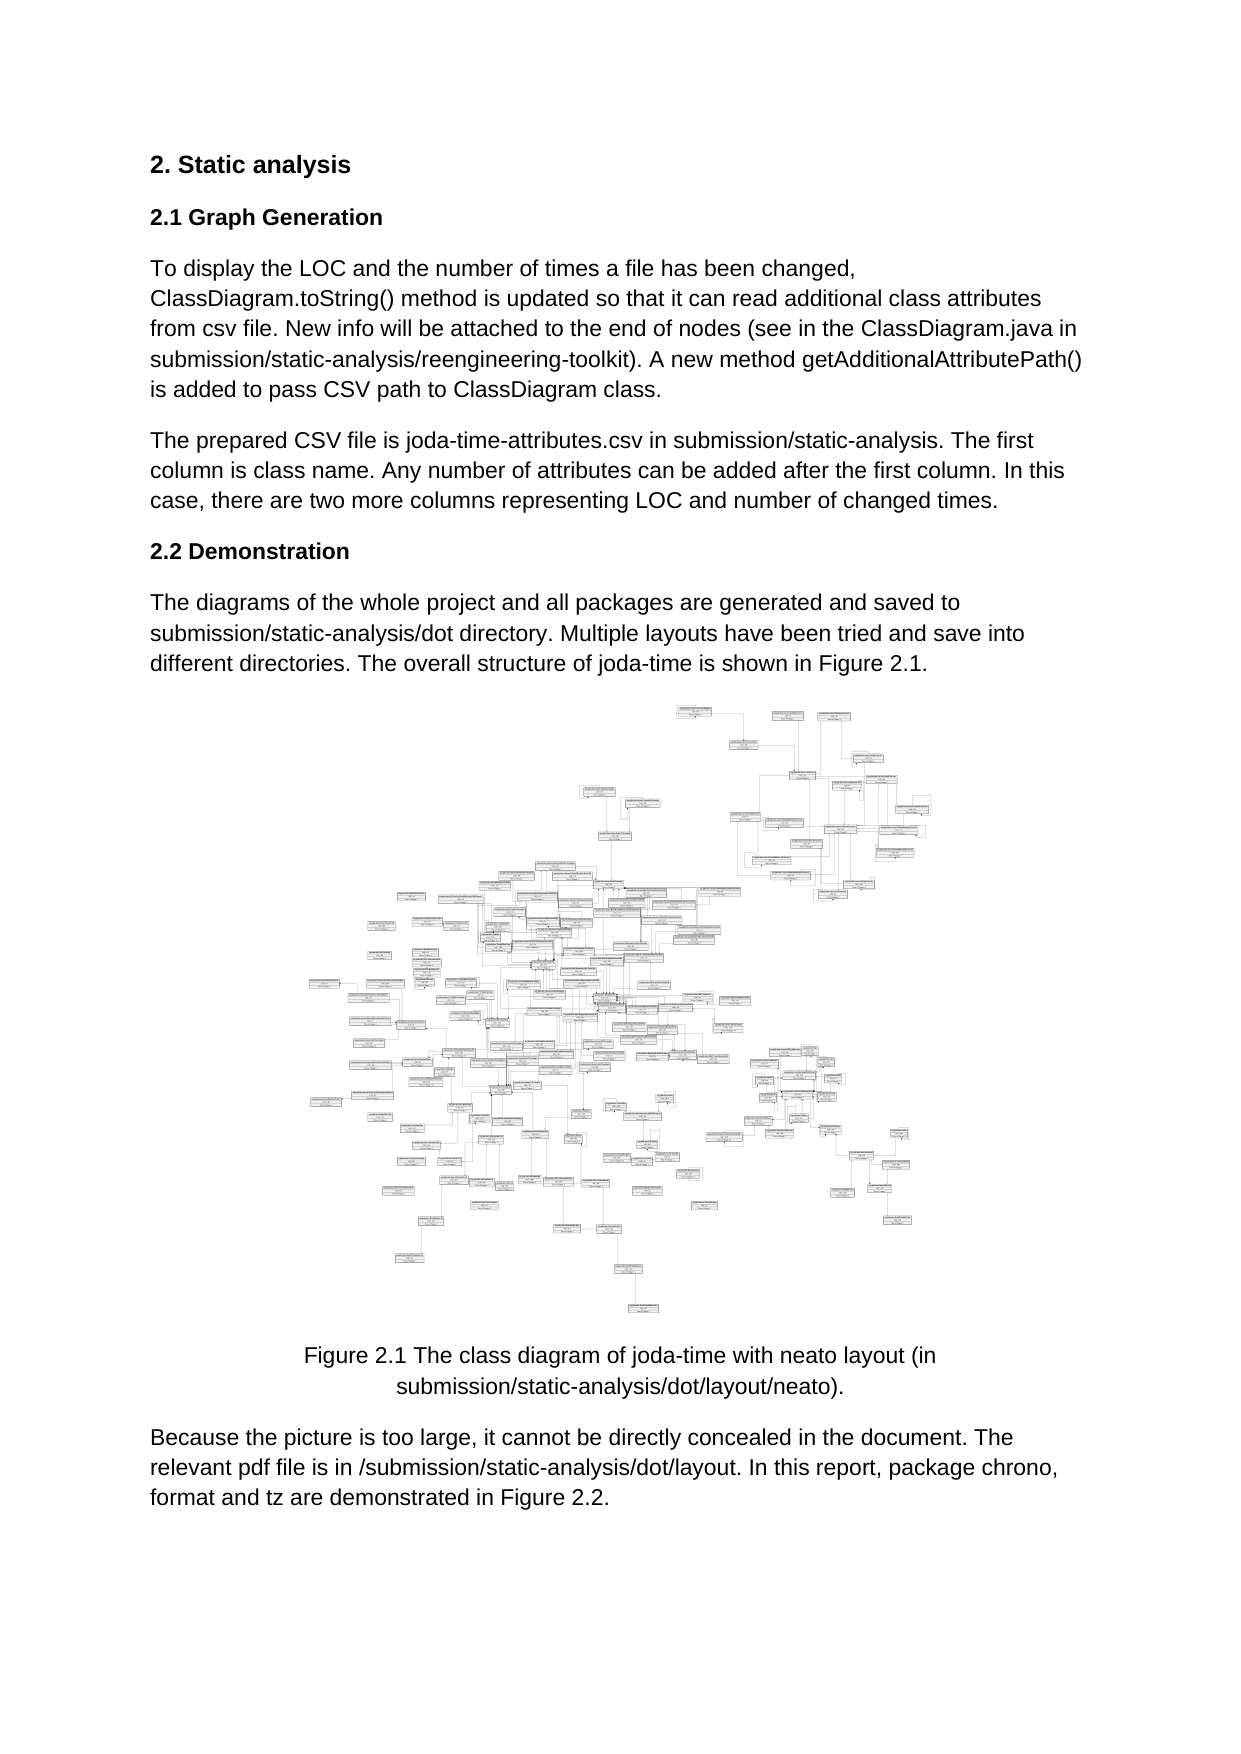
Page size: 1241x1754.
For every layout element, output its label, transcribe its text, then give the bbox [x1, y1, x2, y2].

text The diagrams of the whole project and all packages are generated and saved to submission/static-analysis/dot directory. Multiple layouts have been tried and save into different directories. The overall structure of joda-time is shown in Figure 2.1. [150, 589, 1090, 676]
subtitle 2. Static analysis [150, 150, 1090, 179]
subtitle 2.1 Graph Generation [150, 204, 1090, 230]
text Figure 2.1 The class diagram of joda-time with neato layout (in submission/static-analysis/dot/layout/neato). [150, 1342, 1090, 1399]
text To display the LOC and the number of times a ﬁle has been changed, ClassDiagram.toString() method is updated so that it can read additional class attributes from csv file. New info will be attached to the end of nodes (see in the ClassDiagram.java in submission/static-analysis/reengineering-toolkit). A new method getAdditionalAttributePath() is added to pass CSV path to ClassDiagram class. [150, 255, 1090, 402]
subtitle 2.2 Demonstration [150, 538, 1090, 564]
text Because the picture is too large, it cannot be directly concealed in the document. The relevant pdf file is in /submission/static-analysis/dot/layout. In this report, package chrono, format and tz are demonstrated in Figure 2.2. [150, 1424, 1090, 1510]
text The prepared CSV file is joda-time-attributes.csv in submission/static-analysis. The first column is class name. Any number of attributes can be added after the first column. In this case, there are two more columns representing LOC and number of changed times. [150, 427, 1090, 513]
